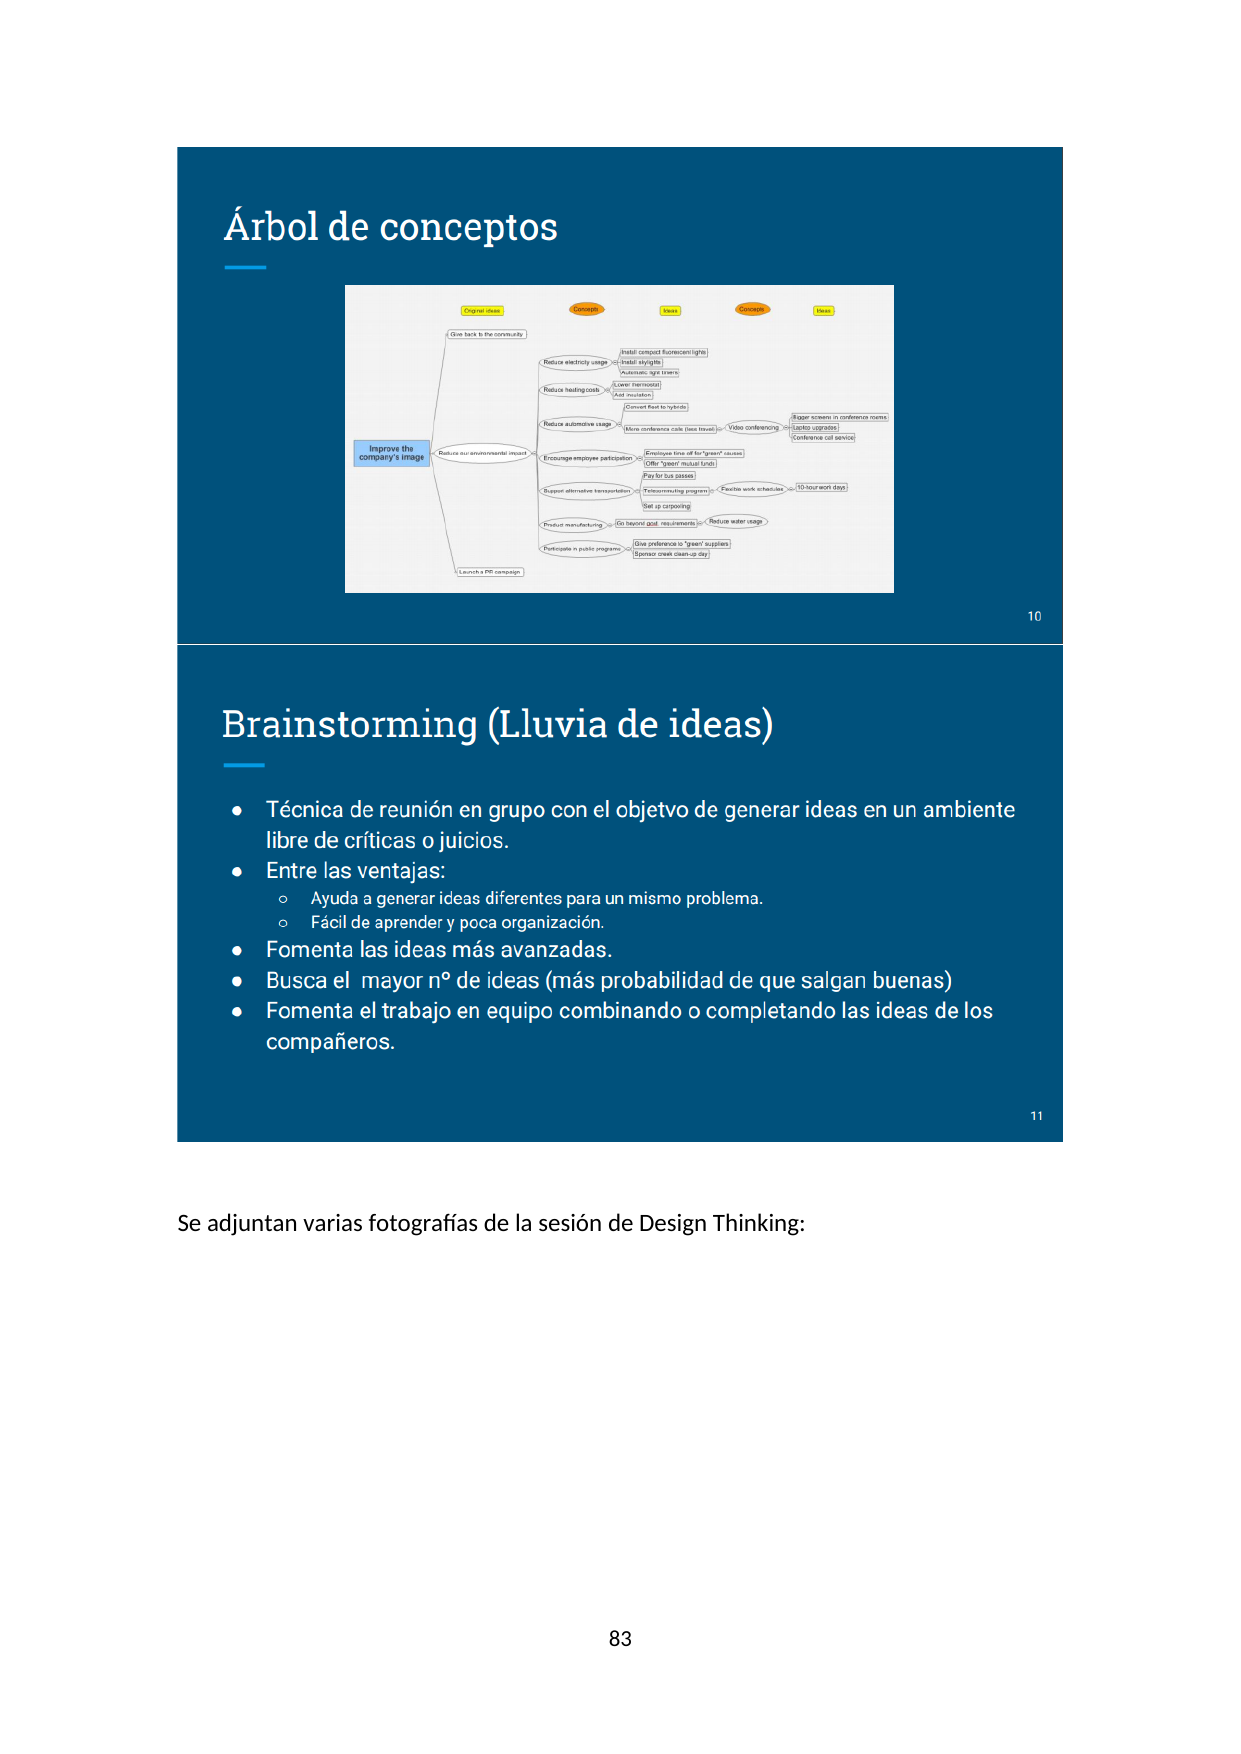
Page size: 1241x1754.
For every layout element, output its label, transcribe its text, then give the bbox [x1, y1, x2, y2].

picture [336, 1038, 345, 1048]
picture [411, 896, 417, 903]
picture [919, 1007, 927, 1013]
picture [283, 718, 316, 736]
picture [324, 1038, 333, 1049]
picture [948, 1007, 958, 1017]
picture [560, 1007, 569, 1017]
picture [232, 947, 241, 955]
picture [860, 1007, 869, 1013]
picture [877, 806, 886, 816]
picture [334, 977, 343, 988]
picture [533, 718, 553, 737]
picture [360, 1007, 370, 1018]
picture [865, 806, 874, 817]
picture [546, 972, 551, 991]
picture [760, 977, 770, 991]
picture [640, 718, 657, 737]
picture [293, 977, 302, 988]
picture [541, 220, 557, 240]
picture [380, 1038, 388, 1043]
picture [529, 1007, 552, 1022]
picture [788, 1007, 797, 1018]
picture [848, 806, 857, 817]
picture [555, 718, 586, 736]
picture [919, 1013, 927, 1018]
picture [488, 977, 499, 988]
picture [670, 1007, 681, 1018]
picture [312, 1007, 321, 1018]
picture [639, 977, 645, 988]
picture [311, 1038, 321, 1052]
picture [395, 946, 406, 957]
picture [520, 220, 538, 240]
picture [380, 806, 386, 816]
picture [622, 1007, 631, 1017]
picture [474, 946, 482, 956]
picture [223, 711, 244, 736]
picture [281, 977, 287, 988]
picture [594, 806, 601, 817]
picture [366, 1038, 377, 1049]
picture [268, 1002, 277, 1017]
picture [457, 1007, 479, 1018]
picture [343, 946, 352, 957]
picture [552, 920, 558, 927]
picture [511, 896, 517, 903]
picture [590, 718, 607, 737]
picture [390, 806, 405, 817]
picture [377, 977, 390, 988]
picture [282, 837, 293, 848]
picture [616, 806, 627, 817]
picture [380, 896, 389, 907]
picture [280, 806, 330, 817]
picture [453, 946, 470, 956]
picture [402, 941, 410, 956]
picture [664, 977, 669, 988]
picture [670, 718, 679, 736]
picture [718, 1007, 748, 1018]
picture [440, 896, 449, 904]
picture [774, 806, 779, 816]
picture [381, 867, 390, 877]
picture [793, 806, 799, 816]
picture [393, 977, 414, 992]
picture [956, 801, 965, 816]
picture [369, 867, 378, 878]
picture [708, 892, 714, 903]
picture [314, 892, 321, 903]
picture [551, 946, 558, 952]
picture [327, 920, 333, 927]
picture [352, 718, 369, 737]
picture [968, 806, 994, 816]
picture [604, 1002, 619, 1018]
picture [572, 941, 582, 957]
picture [265, 211, 285, 240]
picture [894, 806, 900, 817]
picture [394, 837, 403, 848]
picture [695, 801, 704, 817]
picture [640, 806, 644, 822]
picture [646, 1007, 655, 1017]
picture [906, 806, 915, 816]
picture [922, 977, 931, 988]
picture [585, 920, 594, 928]
picture [635, 896, 642, 903]
picture [351, 801, 360, 817]
picture [437, 946, 446, 957]
picture [514, 946, 523, 956]
picture [360, 1038, 365, 1048]
picture [324, 946, 333, 956]
picture [717, 892, 727, 903]
picture [357, 916, 364, 927]
picture [432, 1007, 437, 1023]
picture [517, 977, 526, 988]
picture [575, 920, 585, 927]
picture [429, 806, 451, 817]
picture [329, 867, 351, 878]
picture [647, 806, 657, 817]
picture [414, 946, 422, 951]
picture [836, 806, 845, 817]
picture [298, 837, 307, 847]
picture [385, 920, 397, 931]
picture [630, 801, 639, 817]
picture [672, 972, 679, 987]
picture [452, 837, 456, 847]
picture [421, 220, 443, 239]
picture [470, 977, 479, 988]
picture [372, 718, 420, 736]
picture [292, 1007, 309, 1017]
picture [267, 1038, 276, 1048]
picture [781, 1004, 786, 1018]
picture [1035, 612, 1040, 620]
picture [445, 220, 461, 240]
picture [380, 1043, 389, 1049]
picture [666, 806, 675, 816]
picture [361, 941, 371, 957]
picture [399, 1007, 407, 1017]
picture [805, 977, 823, 988]
picture [279, 1007, 289, 1018]
picture [824, 1007, 835, 1018]
picture [505, 896, 511, 904]
picture [388, 808, 397, 817]
picture [247, 718, 260, 736]
picture [370, 834, 375, 848]
picture [746, 896, 754, 904]
picture [346, 286, 893, 592]
picture [882, 1002, 891, 1018]
picture [232, 807, 241, 815]
picture [263, 718, 280, 737]
picture [400, 220, 418, 240]
picture [645, 896, 660, 904]
picture [689, 1007, 700, 1018]
picture [806, 801, 821, 817]
picture [415, 920, 423, 928]
picture [232, 1008, 241, 1016]
picture [773, 977, 778, 988]
picture [460, 806, 469, 816]
picture [660, 803, 664, 817]
picture [687, 896, 699, 907]
picture [843, 978, 852, 988]
picture [477, 920, 485, 928]
picture [273, 832, 281, 847]
picture [413, 949, 421, 957]
picture [998, 803, 1002, 817]
picture [500, 711, 519, 736]
picture [690, 972, 697, 988]
picture [464, 837, 470, 848]
picture [485, 838, 491, 848]
picture [682, 709, 701, 737]
picture [401, 867, 410, 878]
picture [430, 867, 439, 873]
picture [232, 868, 241, 876]
picture [423, 1007, 431, 1018]
picture [394, 864, 399, 878]
picture [522, 709, 531, 736]
picture [429, 977, 433, 987]
picture [573, 977, 582, 988]
picture [405, 920, 412, 927]
picture [552, 896, 561, 904]
picture [561, 946, 569, 956]
picture [224, 214, 249, 239]
picture [268, 862, 277, 877]
picture [970, 1007, 981, 1018]
picture [701, 977, 718, 988]
picture [384, 1004, 389, 1018]
picture [306, 867, 316, 878]
picture [780, 806, 789, 816]
picture [490, 806, 499, 821]
picture [268, 972, 278, 987]
picture [458, 718, 475, 745]
picture [704, 718, 721, 737]
picture [597, 946, 606, 957]
picture [279, 946, 289, 957]
picture [465, 220, 481, 240]
picture [763, 708, 772, 744]
picture [487, 1007, 509, 1022]
picture [725, 806, 764, 821]
picture [742, 977, 752, 988]
picture [494, 842, 502, 848]
picture [300, 867, 305, 877]
picture [476, 837, 484, 847]
picture [315, 837, 321, 848]
picture [363, 808, 372, 817]
picture [824, 807, 832, 817]
picture [706, 1007, 716, 1018]
picture [571, 1007, 594, 1018]
picture [552, 806, 562, 817]
picture [312, 916, 319, 927]
picture [503, 946, 511, 956]
picture [366, 946, 387, 957]
picture [595, 1007, 601, 1017]
picture [348, 1038, 357, 1048]
picture [440, 1007, 450, 1018]
picture [730, 972, 739, 988]
picture [602, 977, 612, 991]
picture [319, 718, 335, 737]
picture [537, 946, 546, 956]
picture [424, 916, 431, 927]
picture [484, 220, 503, 247]
picture [522, 806, 544, 821]
picture [936, 806, 952, 816]
picture [502, 806, 519, 817]
picture [288, 220, 305, 240]
picture [860, 1013, 869, 1018]
picture [472, 806, 481, 816]
picture [1004, 806, 1014, 817]
picture [731, 896, 743, 903]
picture [751, 1007, 761, 1022]
picture [252, 220, 264, 239]
picture [585, 982, 594, 988]
picture [894, 1007, 904, 1018]
picture [337, 896, 345, 904]
picture [907, 1007, 915, 1018]
picture [278, 1038, 308, 1049]
picture [505, 977, 514, 988]
picture [365, 806, 373, 811]
picture [346, 892, 351, 903]
picture [849, 1007, 857, 1017]
picture [418, 867, 427, 878]
picture [518, 920, 532, 931]
picture [308, 211, 318, 239]
picture [280, 867, 289, 877]
picture [334, 806, 342, 816]
picture [402, 896, 411, 904]
picture [567, 896, 581, 907]
picture [585, 946, 594, 957]
picture [232, 977, 241, 986]
picture [618, 709, 638, 737]
picture [293, 864, 297, 878]
picture [634, 1007, 643, 1018]
picture [925, 806, 933, 816]
picture [677, 806, 688, 817]
picture [785, 977, 794, 987]
picture [304, 977, 326, 988]
picture [324, 1007, 333, 1017]
picture [526, 946, 534, 956]
picture [945, 971, 951, 992]
picture [658, 1002, 667, 1018]
picture [707, 806, 717, 817]
picture [812, 1002, 821, 1018]
picture [329, 211, 349, 240]
picture [505, 920, 514, 928]
picture [426, 896, 433, 903]
picture [457, 977, 464, 988]
picture [745, 718, 760, 737]
picture [935, 1002, 945, 1018]
picture [485, 946, 494, 957]
picture [506, 216, 517, 240]
picture [442, 972, 450, 979]
picture [312, 947, 320, 957]
picture [412, 806, 421, 816]
picture [612, 896, 618, 903]
picture [855, 977, 859, 987]
picture [446, 837, 451, 848]
picture [322, 832, 338, 848]
picture [768, 1007, 778, 1018]
picture [434, 920, 440, 927]
picture [392, 896, 399, 903]
picture [338, 713, 349, 737]
picture [489, 707, 499, 744]
picture [390, 1007, 396, 1017]
picture [322, 896, 336, 908]
picture [668, 896, 675, 903]
picture [425, 946, 434, 957]
picture [606, 896, 611, 904]
picture [877, 977, 891, 988]
picture [626, 977, 632, 988]
picture [725, 718, 741, 737]
picture [592, 896, 597, 904]
picture [831, 977, 840, 991]
picture [468, 896, 479, 904]
picture [292, 946, 309, 956]
picture [268, 941, 277, 956]
picture [800, 1007, 809, 1017]
picture [358, 867, 367, 877]
picture [533, 920, 539, 927]
picture [447, 920, 454, 932]
picture [423, 718, 456, 736]
picture [647, 977, 656, 988]
picture [343, 1007, 352, 1018]
picture [381, 220, 397, 240]
picture [266, 801, 278, 816]
picture [450, 892, 456, 903]
picture [352, 220, 368, 240]
picture [564, 806, 586, 817]
text Se adjuntan varias fotografías de la sesión de Design Thinking: [177, 1207, 1063, 1237]
picture [898, 977, 913, 987]
picture [984, 1007, 992, 1013]
picture [460, 920, 472, 931]
picture [410, 1002, 420, 1018]
